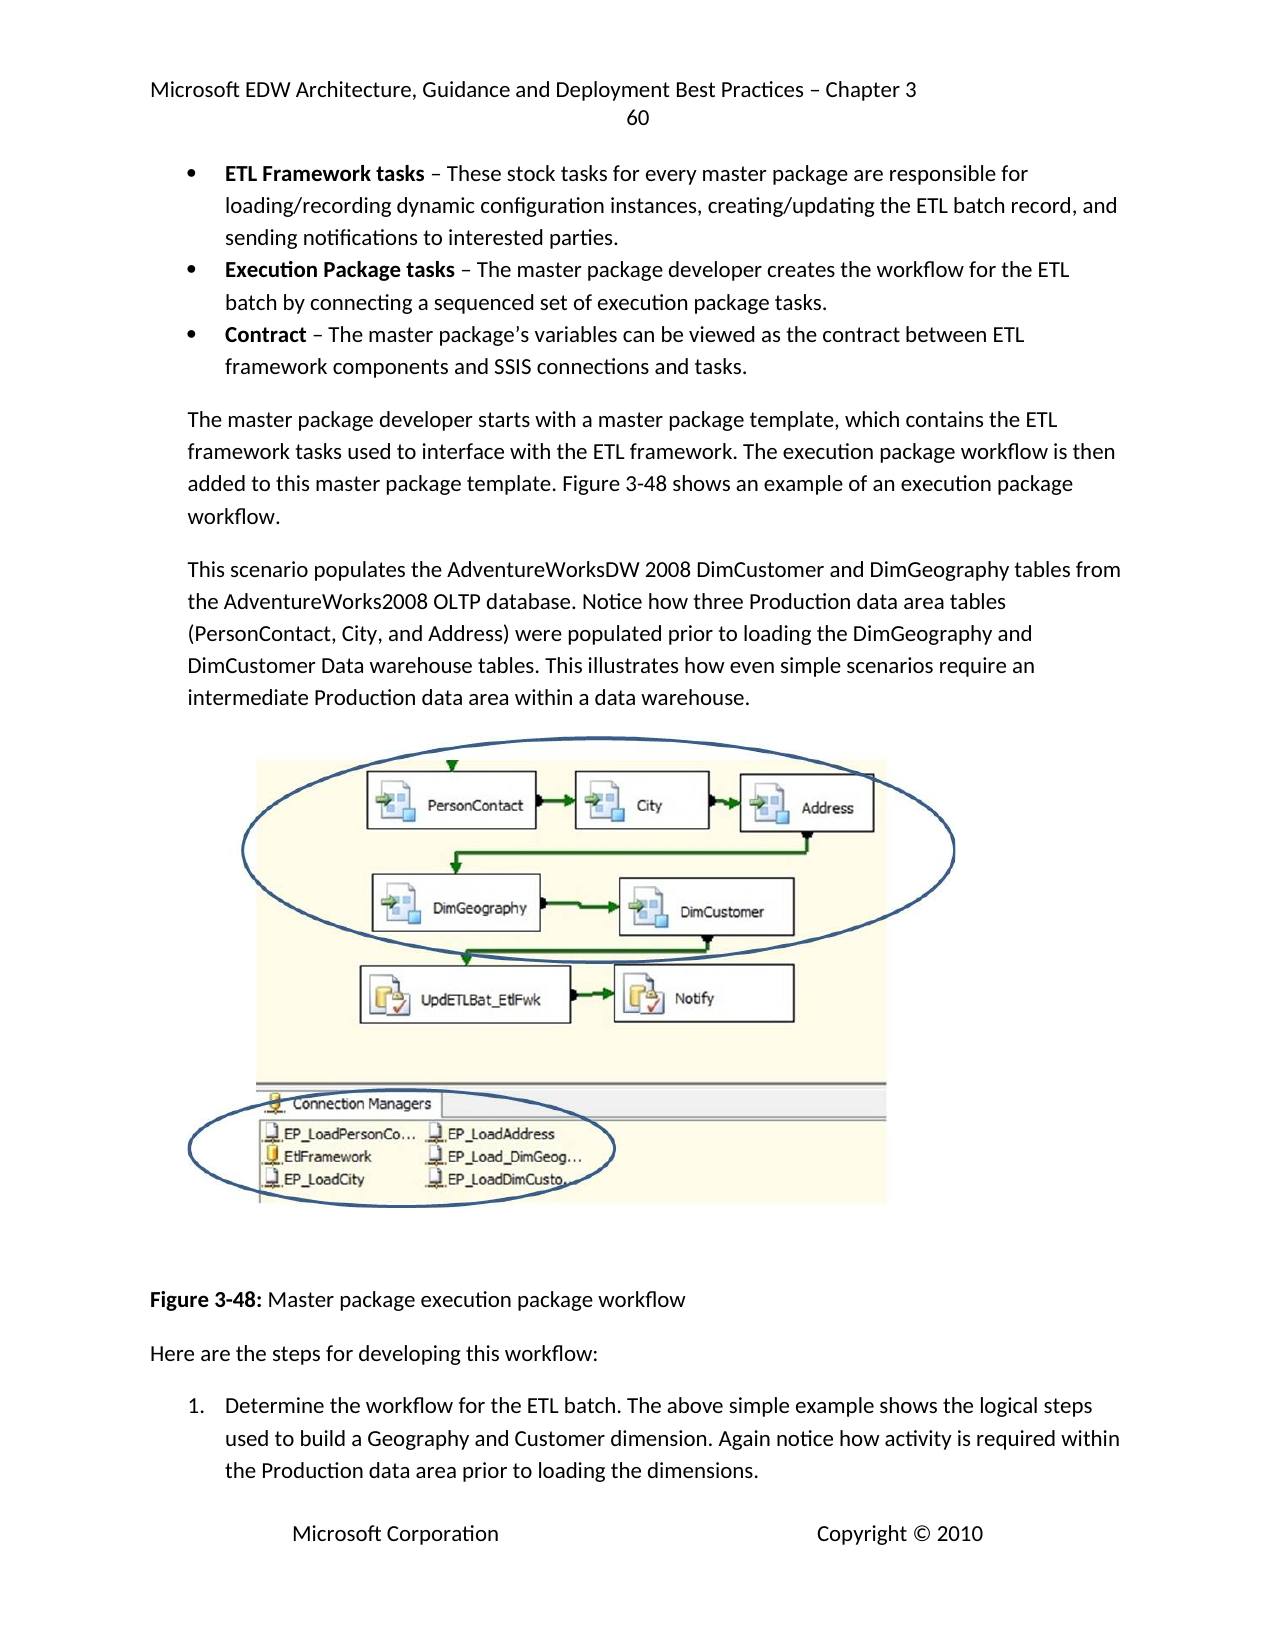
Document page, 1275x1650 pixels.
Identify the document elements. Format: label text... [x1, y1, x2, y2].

list Execution Package tasks – The master package developer creates the workflow for the ETL batch by connecting a sequenced set of execution package tasks. [187, 256, 1125, 316]
list Determine the workflow for the ETL batch. The above simple example shows the logical steps used to build a Geography and Customer dimension. Again notice how activity is required within the Production data area prior to loading the dimensions. [187, 1392, 1125, 1484]
picture [187, 736, 956, 1208]
text Figure 3-48: Master package execution package workflow [150, 1286, 1125, 1314]
list ETL Framework tasks – These stock tasks for every master package are responsible for loading/recording dynamic configuration instances, creating/updating the ETL batch record, and sending notifications to interested parties. [187, 159, 1125, 251]
text This scenario populates the AdventureWorksDW 2008 DimCustomer and DimGeography tables from the AdventureWorks2008 OLTP database. Notice how three Production data area tables (PersonContact, City, and Address) were populated prior to loading the DimGeography and DimCustomer Data warehouse tables. This illustrates how even simple scenarios require an intermediate Production data area within a data warehouse. [187, 555, 1125, 712]
text Here are the steps for developing this workflow: [150, 1339, 1125, 1367]
text The master package developer starts with a master package template, which contains the ETL framework tasks used to interface with the ETL framework. The execution package workflow is then added to this master package template. Figure 3-48 shows an example of an execution package workflow. [187, 405, 1125, 530]
list Contract – The master package’s variables can be viewed as the contract between ETL framework components and SSIS connections and tasks. [187, 320, 1125, 380]
